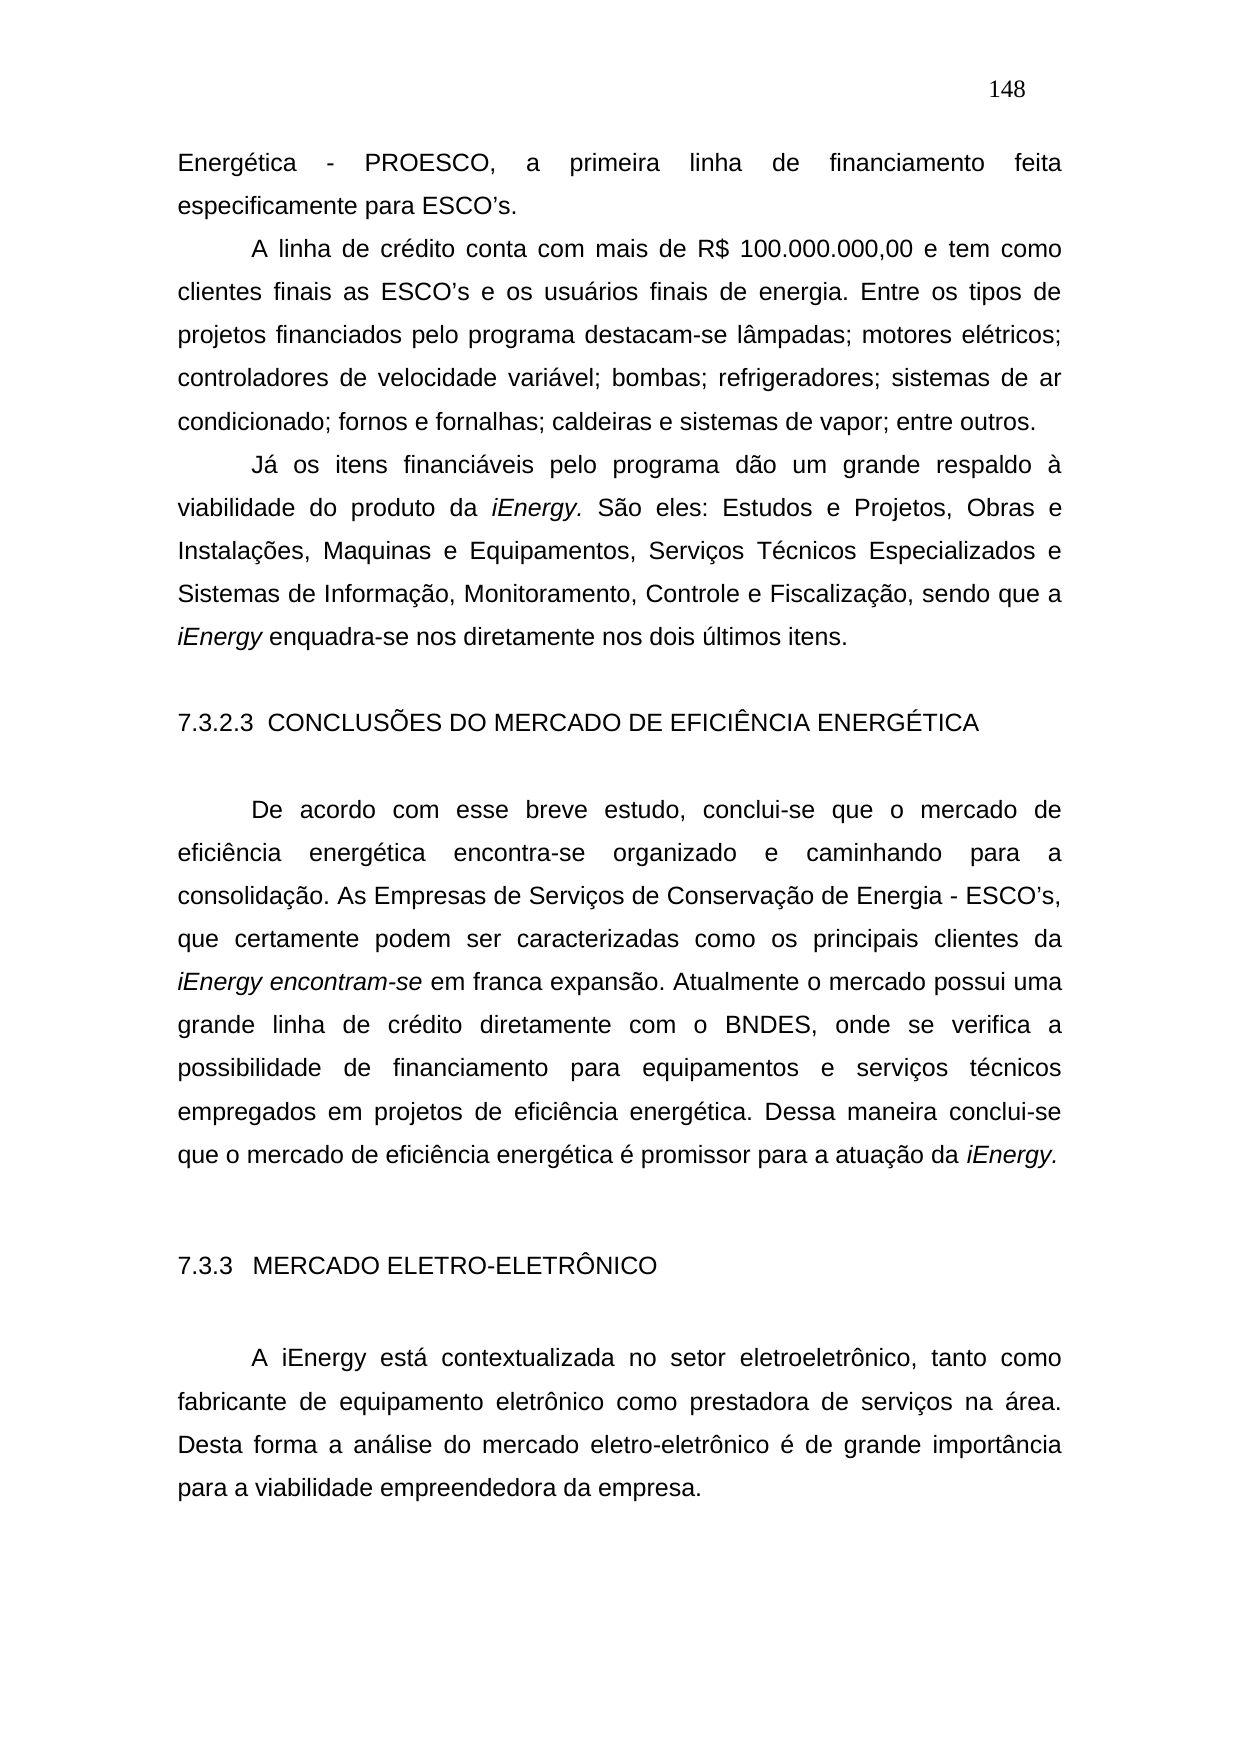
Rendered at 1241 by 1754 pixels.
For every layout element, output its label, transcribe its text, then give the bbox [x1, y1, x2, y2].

subtitle MERCADO ELETRO-ELETRÔNICO [177, 1251, 1063, 1279]
text A iEnergy está contextualizada no setor eletroeletrônico, tanto como fabricante de equipamento eletrônico como prestadora de serviços na área. Desta forma a análise do mercado eletro-eletrônico é de grande importância para a viabilidade empreendedora da empresa. [177, 1343, 1063, 1501]
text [177, 148, 1063, 219]
text A linha de crédito conta com mais de R$ 100.000.000,00 e tem como clientes finais as ESCO’s e os usuários finais de energia. Entre os tipos de projetos financiados pelo programa destacam-se lâmpadas; motores elétricos; controladores de velocidade variável; bombas; refrigeradores; sistemas de ar condicionado; fornos e fornalhas; caldeiras e sistemas de vapor; entre outros. [177, 234, 1063, 435]
subtitle CONCLUSÕES DO MERCADO DE EFICIÊNCIA ENERGÉTICA [177, 708, 1063, 737]
text De acordo com esse breve estudo, conclui-se que o mercado de eficiência energética encontra-se organizado e caminhando para a consolidação. As Empresas de Serviços de Conservação de Energia - ESCO’s, que certamente podem ser caracterizadas como os principais clientes da iEnergy encontram-se em franca expansão. Atualmente o mercado possui uma grande linha de crédito diretamente com o BNDES, onde se verifica a possibilidade de financiamento para equipamentos e serviços técnicos empregados em projetos de eficiência energética. Dessa maneira conclui-se que o mercado de eficiência energética é promissor para a atuação da iEnergy. [177, 794, 1063, 1168]
text Já os itens financiáveis pelo programa dão um grande respaldo à viabilidade do produto da iEnergy. São eles: Estudos e Projetos, Obras e Instalações, Maquinas e Equipamentos, Serviços Técnicos Especializados e Sistemas de Informação, Monitoramento, Controle e Fiscalização, sendo que a iEnergy enquadra-se nos diretamente nos dois últimos itens. [177, 449, 1063, 651]
